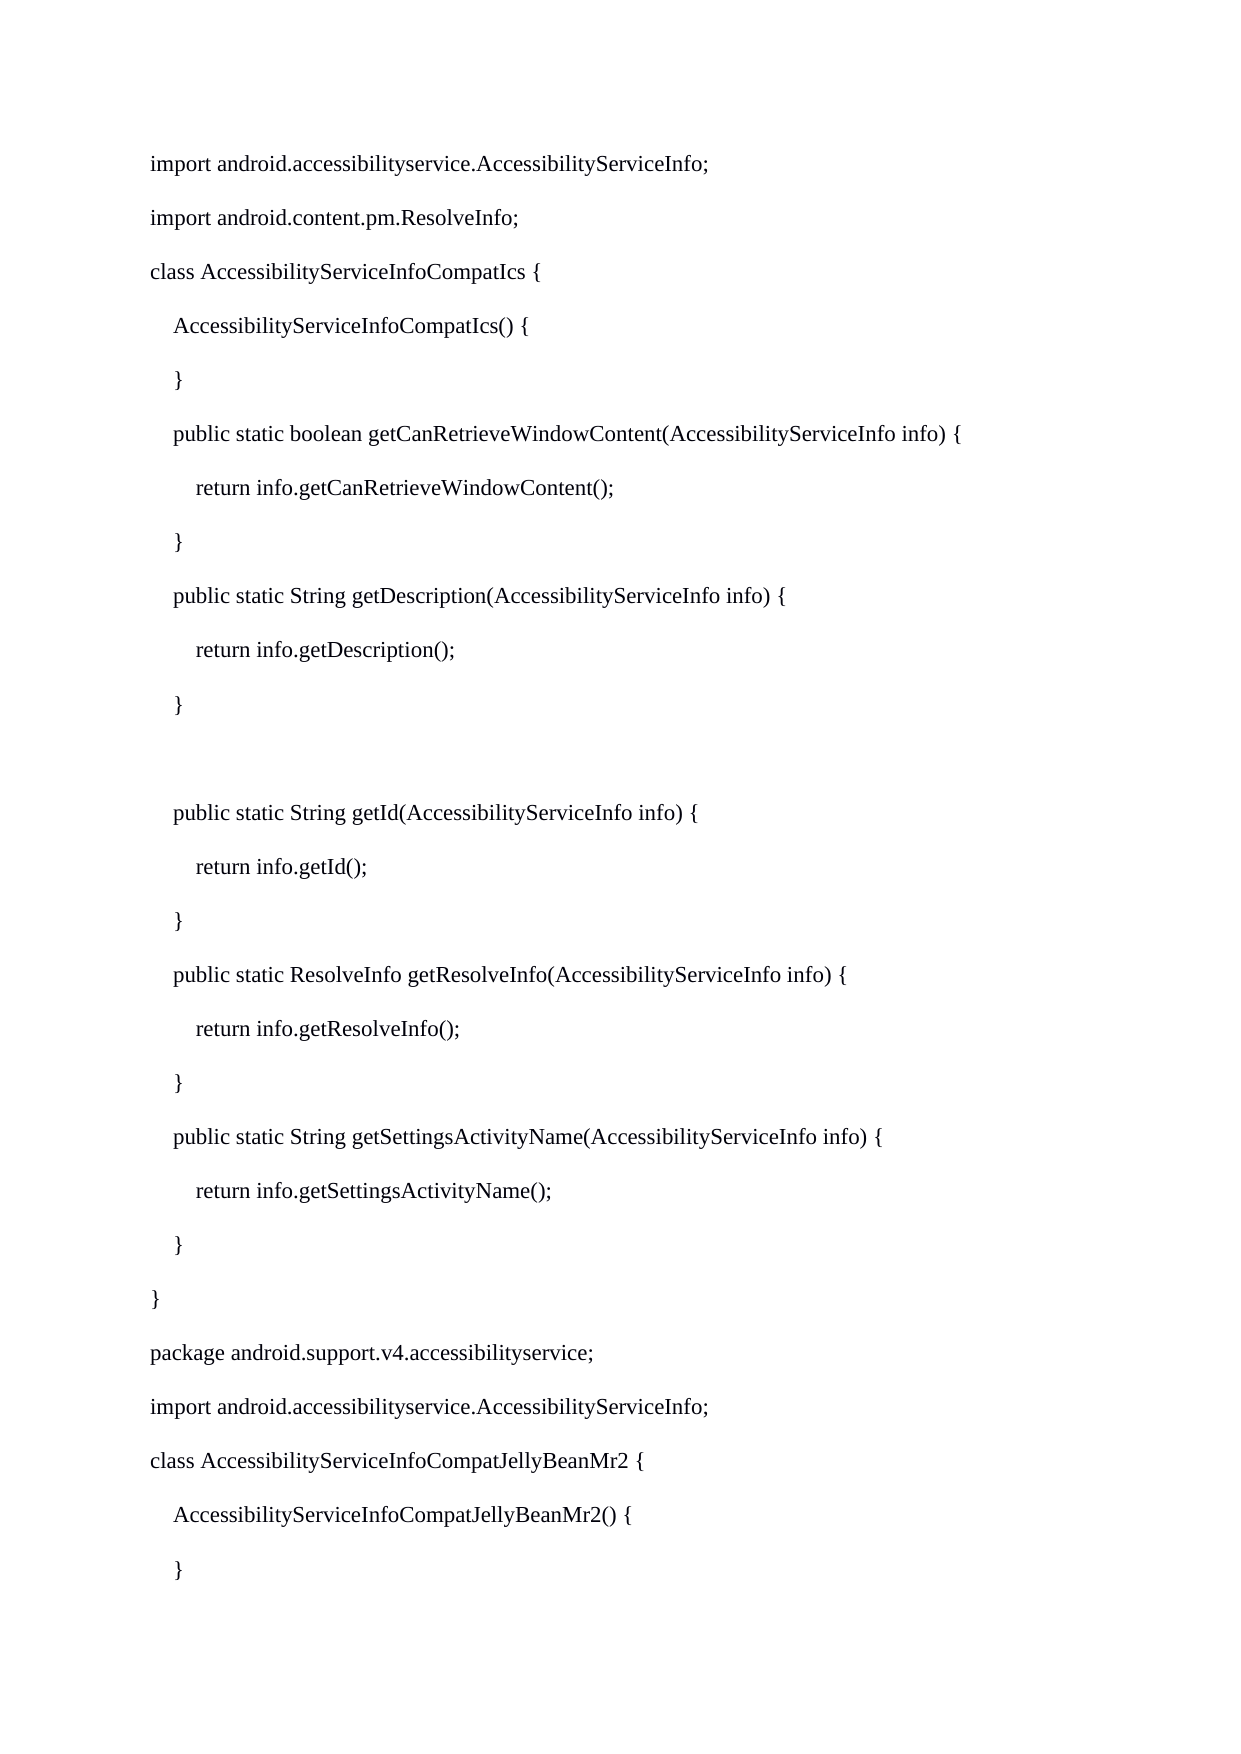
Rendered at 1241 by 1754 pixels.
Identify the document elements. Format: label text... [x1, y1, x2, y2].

text class AccessibilityServiceInfoCompatJellyBeanMr2 { [150, 1447, 1090, 1474]
text return info.getDescription(); [150, 637, 1090, 663]
text package android.support.v4.accessibilityservice; [150, 1339, 1090, 1366]
text return info.getSettingsActivityName(); [150, 1177, 1090, 1203]
text return info.getCanRetrieveWindowContent(); [150, 474, 1090, 501]
text AccessibilityServiceInfoCompatJellyBeanMr2() { [150, 1502, 1090, 1528]
text import android.content.pm.ResolveInfo; [150, 204, 1090, 230]
text public static String getDescription(AccessibilityServiceInfo info) { [150, 582, 1090, 609]
text import android.accessibilityservice.AccessibilityServiceInfo; [150, 150, 1090, 176]
text import android.accessibilityservice.AccessibilityServiceInfo; [150, 1393, 1090, 1420]
text return info.getResolveInfo(); [150, 1015, 1090, 1041]
text } [150, 1231, 1090, 1258]
text } [150, 1556, 1090, 1582]
text AccessibilityServiceInfoCompatIcs() { [150, 312, 1090, 338]
text public static String getSettingsActivityName(AccessibilityServiceInfo info) { [150, 1123, 1090, 1149]
text public static ResolveInfo getResolveInfo(AccessibilityServiceInfo info) { [150, 961, 1090, 987]
text } [150, 1285, 1090, 1312]
text return info.getId(); [150, 853, 1090, 879]
text } [150, 1069, 1090, 1095]
text public static String getId(AccessibilityServiceInfo info) { [150, 799, 1090, 825]
text } [150, 528, 1090, 555]
text public static boolean getCanRetrieveWindowContent(AccessibilityServiceInfo info) { [150, 420, 1090, 447]
text } [150, 366, 1090, 393]
text } [150, 907, 1090, 933]
text } [150, 691, 1090, 717]
text class AccessibilityServiceInfoCompatIcs { [150, 258, 1090, 284]
